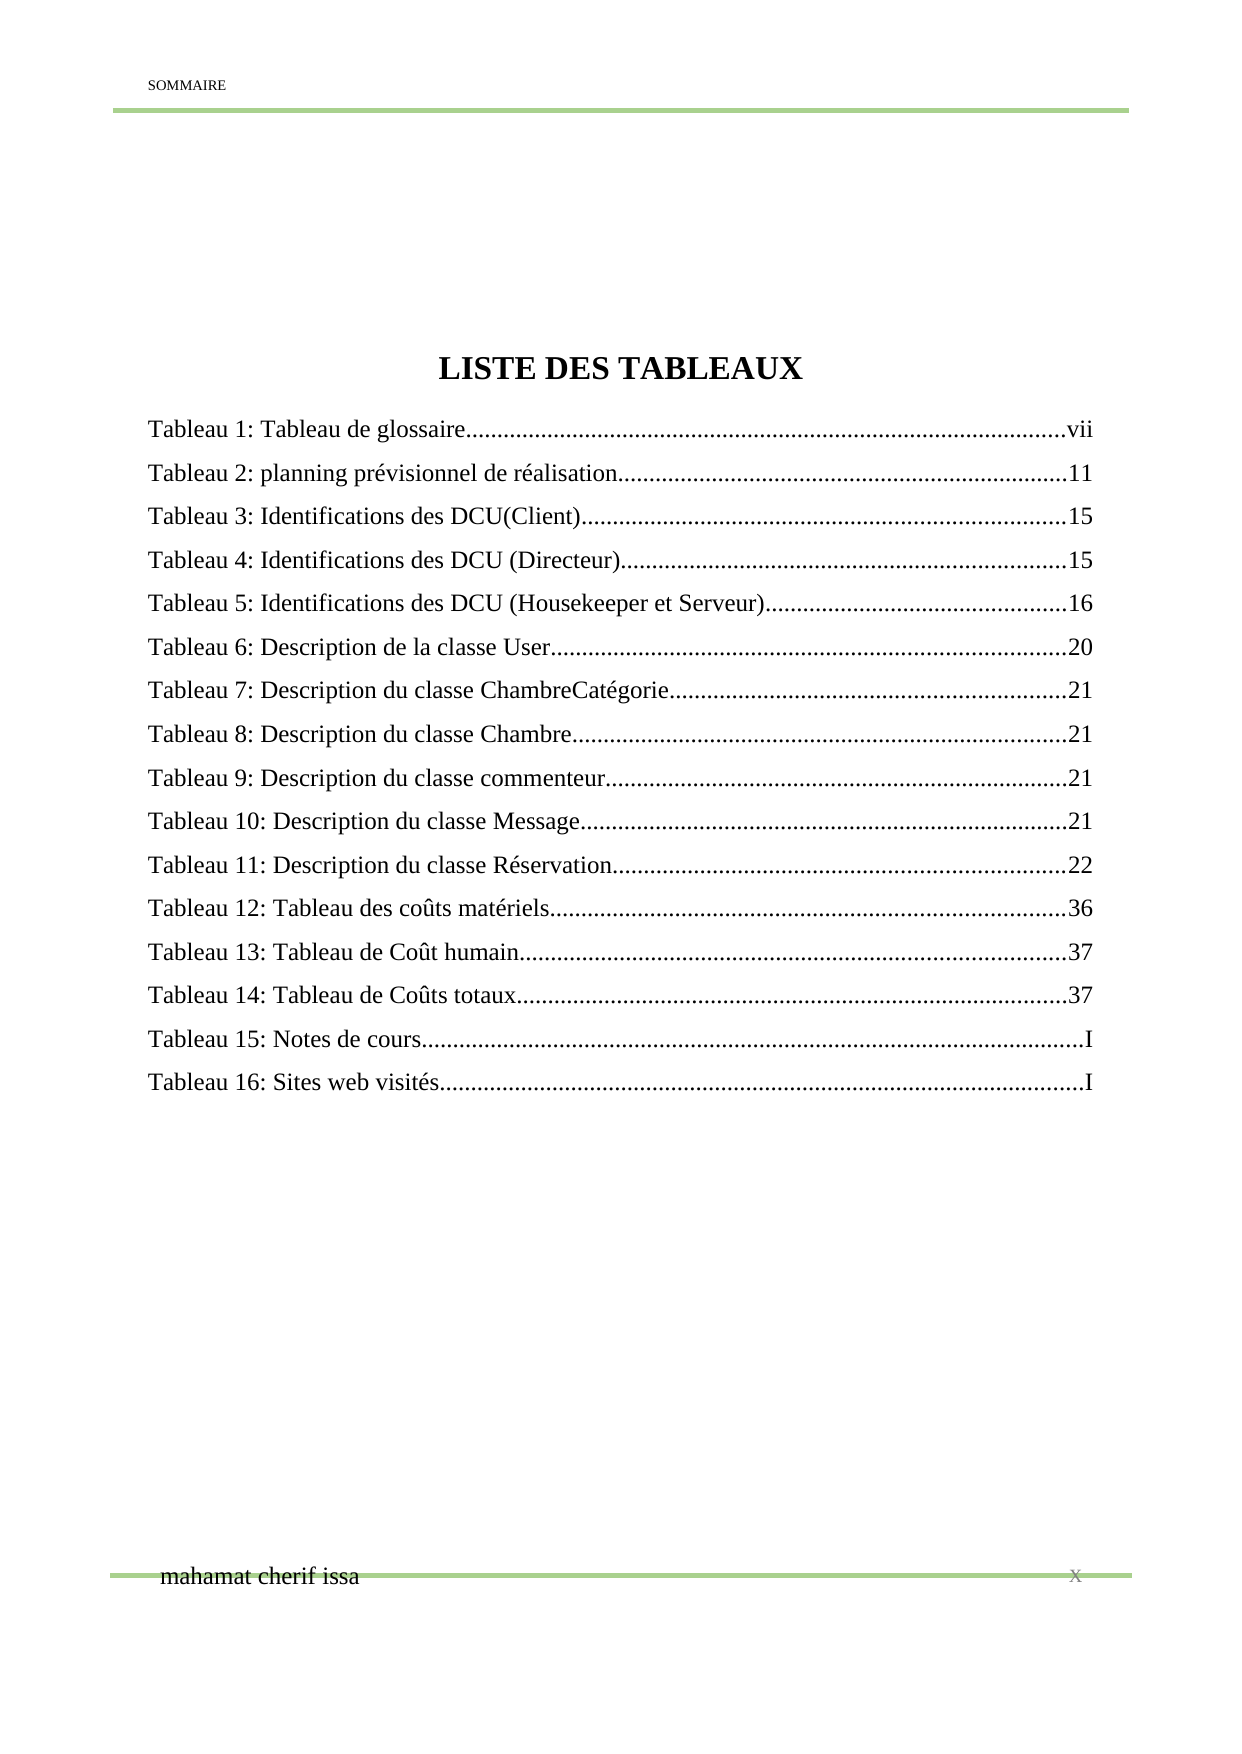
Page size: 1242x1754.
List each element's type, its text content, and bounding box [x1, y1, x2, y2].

text Tableau 9: Description du classe commenteur 21 [148, 763, 1094, 791]
text Tableau 6: Description de la classe User 20 [148, 632, 1094, 661]
text Tableau 15: Notes de cours I [148, 1024, 1094, 1053]
text Tableau 13: Tableau de Coût humain 37 [148, 937, 1094, 966]
text Tableau 7: Description du classe ChambreCatégorie 21 [148, 676, 1094, 704]
text Tableau 12: Tableau des coûts matériels 36 [148, 893, 1094, 922]
text Tableau 14: Tableau de Coûts totaux 37 [148, 980, 1094, 1009]
subtitle LISTE DES TABLEAUX [148, 348, 1094, 386]
text Tableau 11: Description du classe Réservation 22 [148, 850, 1094, 878]
text Tableau 4: Identifications des DCU (Directeur) 15 [148, 545, 1094, 574]
text Tableau 3: Identifications des DCU(Client) 15 [148, 501, 1094, 530]
text Tableau 5: Identifications des DCU (Housekeeper et Serveur) 16 [148, 588, 1094, 617]
text Tableau 8: Description du classe Chambre 21 [148, 719, 1094, 748]
text Tableau 16: Sites web visités I [148, 1067, 1094, 1096]
text Tableau 1: Tableau de glossaire vii [148, 414, 1094, 443]
text Tableau 10: Description du classe Message 21 [148, 806, 1094, 835]
text Tableau 2: planning prévisionnel de réalisation 11 [148, 458, 1094, 487]
